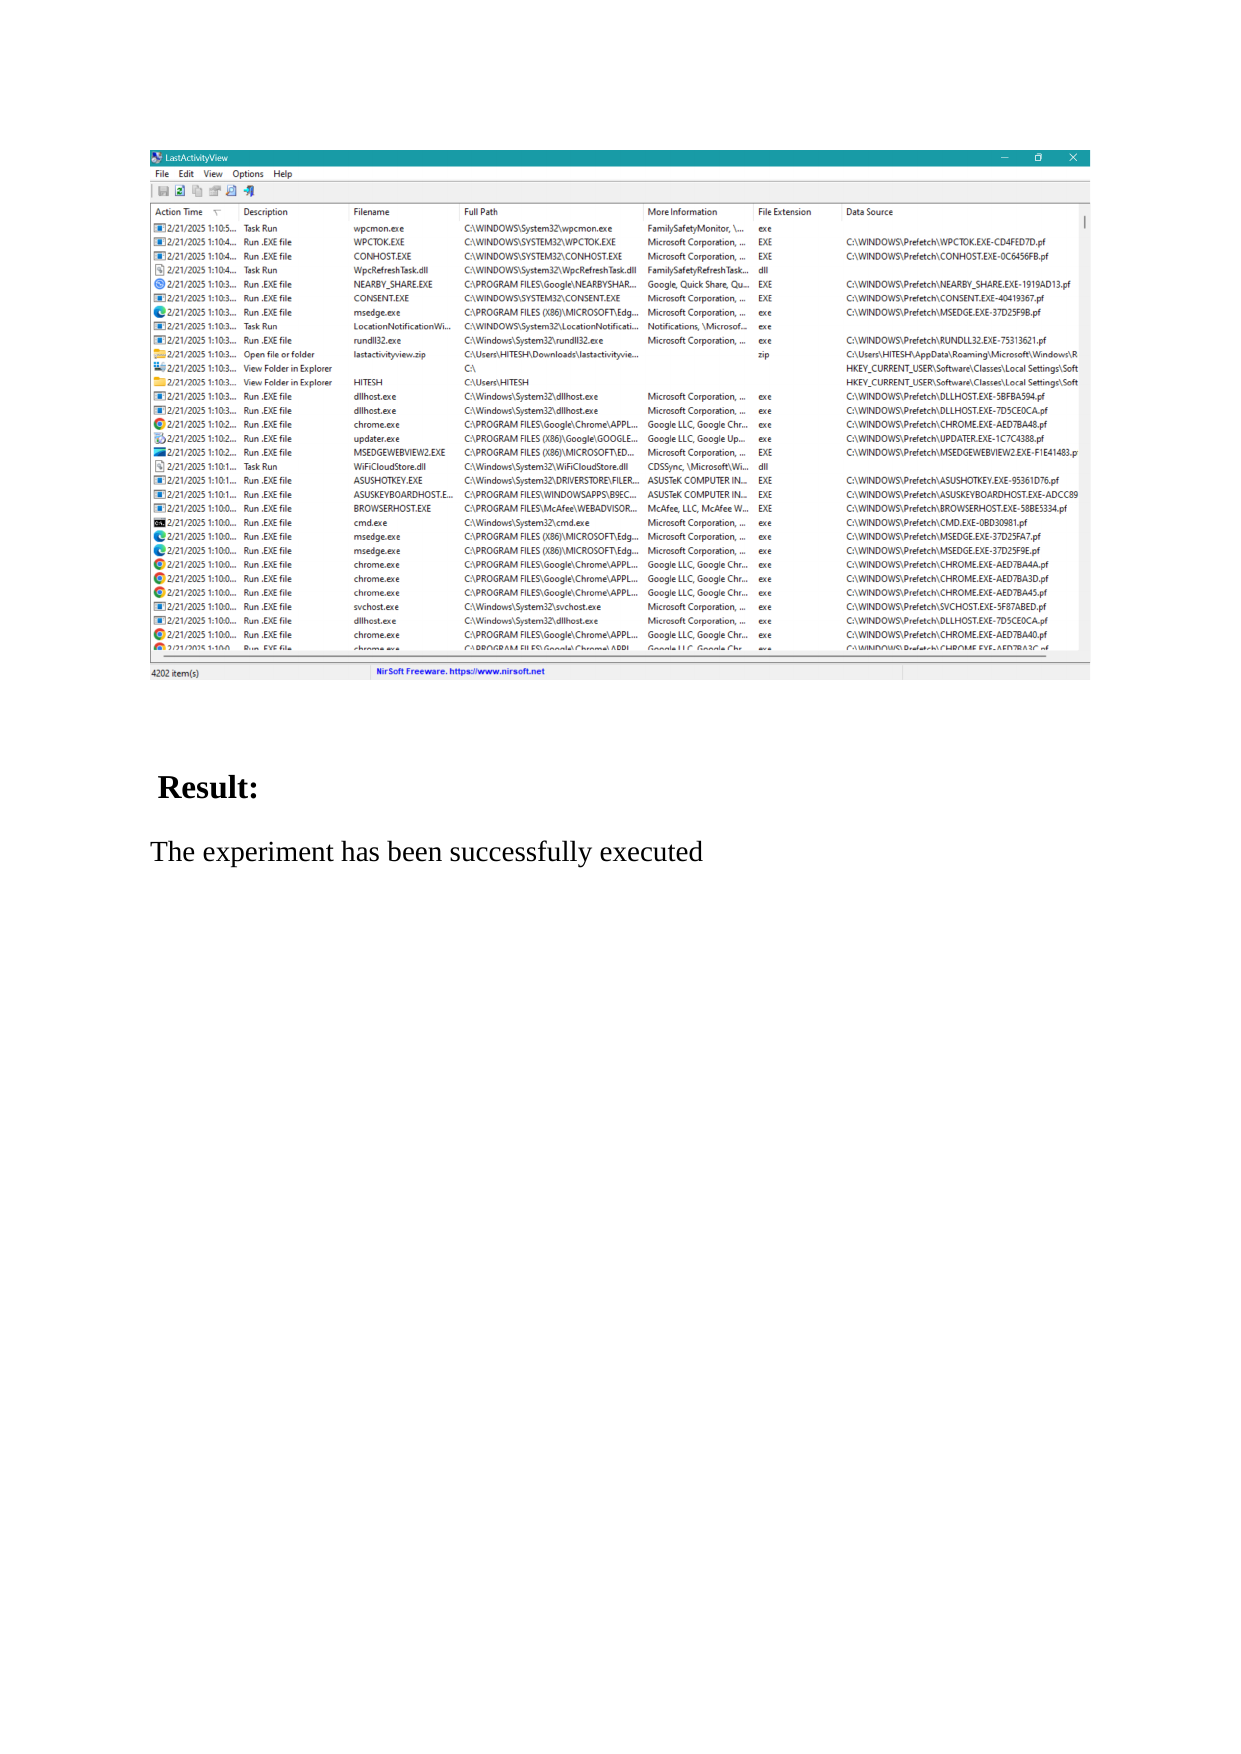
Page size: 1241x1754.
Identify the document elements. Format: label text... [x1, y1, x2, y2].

text The experiment has been successfully executed [150, 834, 1090, 867]
picture [150, 150, 1091, 680]
text Result: [150, 767, 1090, 806]
